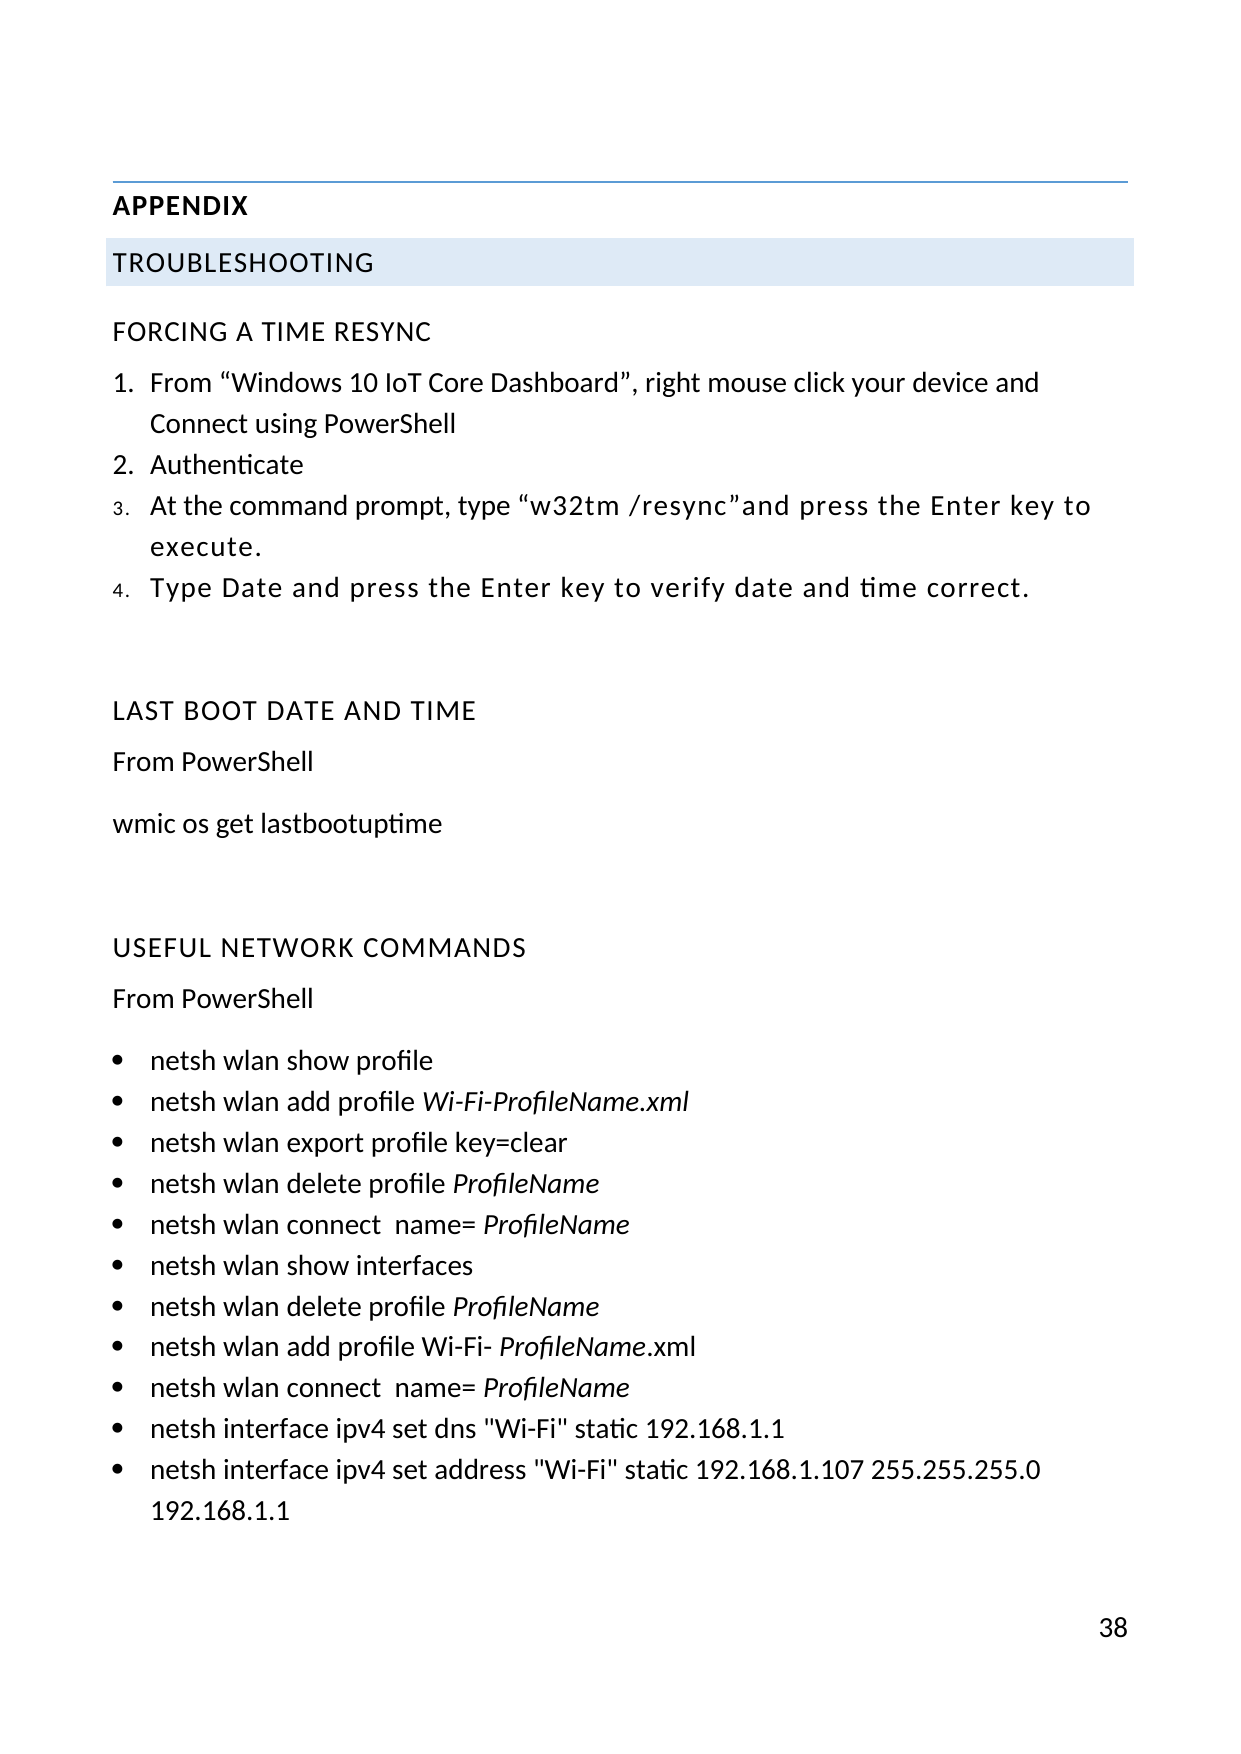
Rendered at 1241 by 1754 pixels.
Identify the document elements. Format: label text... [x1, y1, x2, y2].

subtitle Forcing a time resync [112, 313, 1128, 348]
text wmic os get lastbootuptime [112, 805, 1128, 841]
list At the command prompt, type “w32tm /resync”and press the Enter key to execute. [112, 487, 1128, 563]
list netsh wlan show profile [112, 1042, 1128, 1078]
list netsh wlan connect name= ProfileName [112, 1206, 1128, 1241]
list netsh wlan export profile key=clear [112, 1124, 1128, 1159]
list netsh wlan connect name= ProfileName [112, 1369, 1128, 1405]
list netsh wlan delete profile ProfileName [112, 1165, 1128, 1200]
list netsh interface ipv4 set dns "Wi-Fi" static 192.168.1.1 [112, 1410, 1128, 1446]
text From PowerShell [112, 743, 1128, 779]
subtitle Last Boot Date and Time [112, 692, 1128, 728]
list netsh wlan add profile Wi-Fi- ProfileName.xml [112, 1328, 1128, 1364]
subtitle Useful Network Commands [112, 929, 1128, 964]
list Authenticate [112, 446, 1128, 481]
text Appendix [112, 182, 1128, 223]
list netsh interface ipv4 set address "Wi-Fi" static 192.168.1.107 255.255.255.0 192.168.1.1 [112, 1451, 1128, 1528]
subtitle TroubleShooting [113, 245, 1128, 280]
list netsh wlan show interfaces [112, 1247, 1128, 1282]
text From PowerShell [112, 980, 1128, 1016]
list Type Date and press the Enter key to verify date and time correct. [112, 569, 1128, 604]
list netsh wlan delete profile ProfileName [112, 1288, 1128, 1323]
list From “Windows 10 IoT Core Dashboard”, right mouse click your device and Connect using PowerShell [112, 364, 1128, 441]
list netsh wlan add profile Wi-Fi-ProfileName.xml [112, 1083, 1128, 1118]
